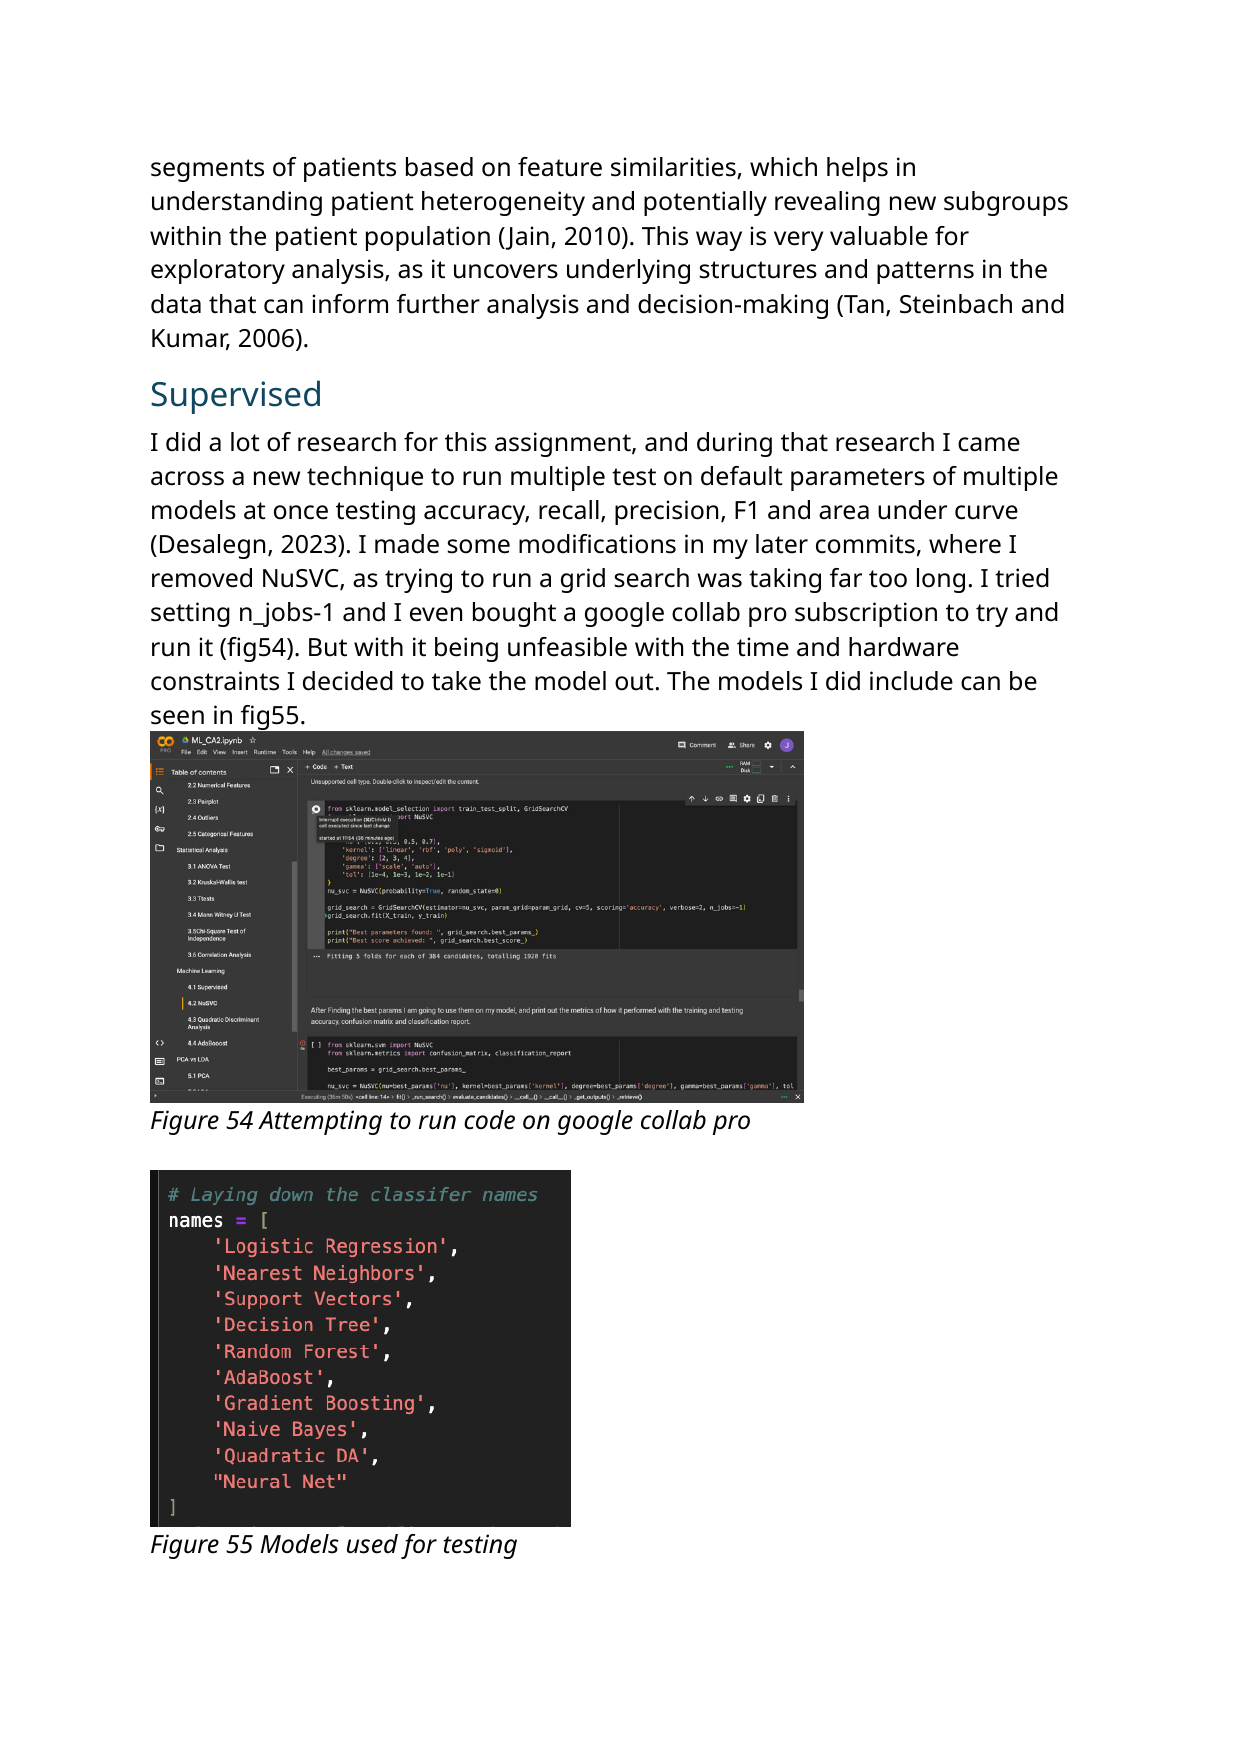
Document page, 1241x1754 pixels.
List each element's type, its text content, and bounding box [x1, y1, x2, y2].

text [150, 150, 1090, 354]
text I did a lot of research for this assignment, and during that research I came across a new technique to run multiple test on default parameters of multiple models at once testing accuracy, recall, precision, F1 and area under curve (Desalegn, 2023). I made some modifications in my later commits, where I removed NuSVC, as trying to run a grid search was taking far too long. I tried setting n_jobs-1 and I even bought a google collab pro subscription to try and run it (fig54). But with it being unfeasible with the time and hardware constraints I decided to take the model out. The models I did include can be seen in fig55. [150, 425, 1090, 731]
subtitle Supervised [150, 371, 1090, 416]
picture [150, 731, 804, 1103]
picture [150, 1170, 571, 1527]
text Figure 55 Models used for testing [150, 1526, 1090, 1560]
text Figure 54 Attempting to run code on google collab pro [150, 1102, 1090, 1136]
